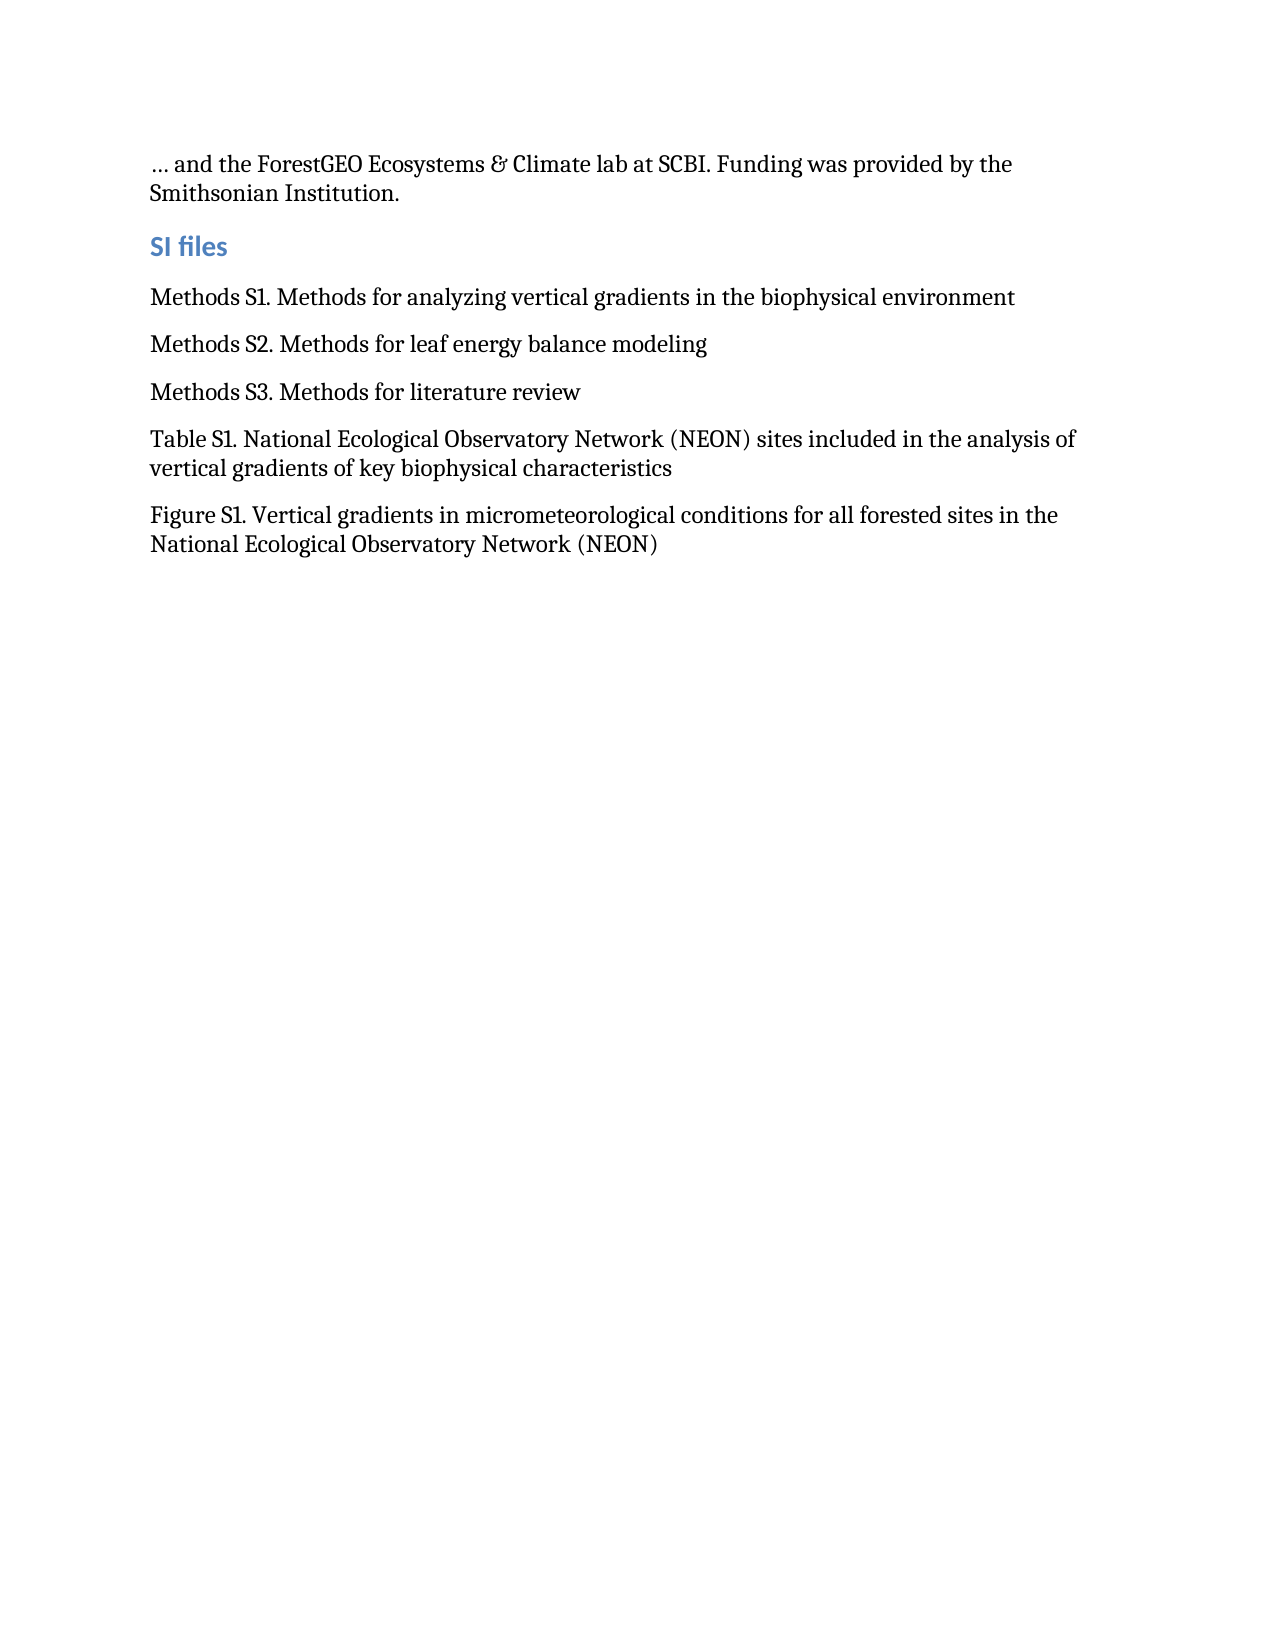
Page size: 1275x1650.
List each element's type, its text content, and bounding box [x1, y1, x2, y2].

text Methods S2. Methods for leaf energy balance modeling [150, 330, 1125, 359]
text Methods S1. Methods for analyzing vertical gradients in the biophysical environment [150, 283, 1125, 311]
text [150, 150, 1125, 207]
text Methods S3. Methods for literature review [150, 378, 1125, 406]
text Figure S1. Vertical gradients in micrometeorological conditions for all forested sites in the National Ecological Observatory Network (NEON) [150, 501, 1125, 559]
subtitle SI files [150, 228, 1125, 264]
text Table S1. National Ecological Observatory Network (NEON) sites included in the analysis of vertical gradients of key biophysical characteristics [150, 425, 1125, 483]
